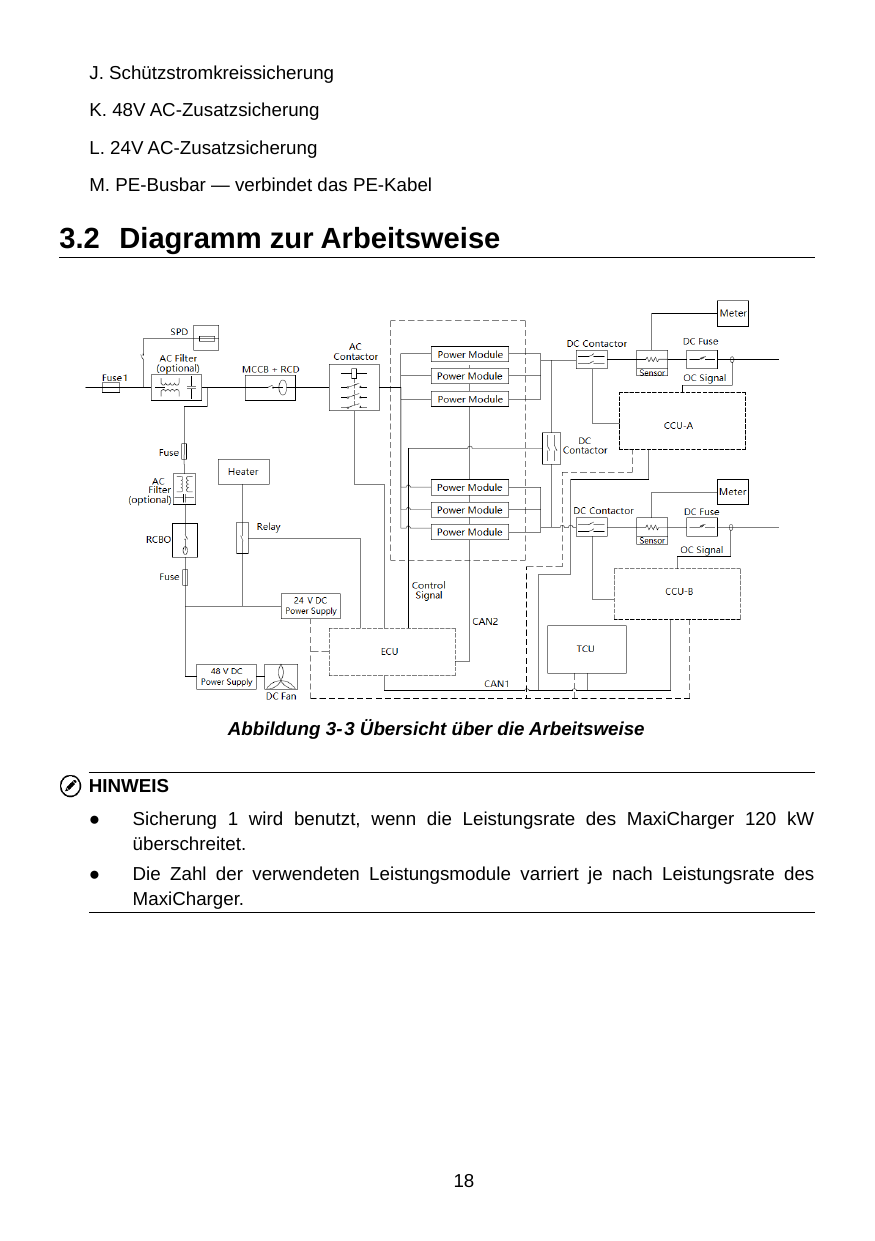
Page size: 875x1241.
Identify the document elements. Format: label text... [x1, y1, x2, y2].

list Die Zahl der verwendeten Leistungsmodule varriert je nach Leistungsrate des MaxiCharger. [89, 860, 815, 912]
picture [58, 773, 82, 798]
text K. 48V AC-Zusatzsicherung [89, 97, 815, 122]
text J. Schützstromkreissicherung [89, 59, 815, 84]
subtitle Diagramm zur Arbeitsweise [59, 222, 815, 257]
text M. PE-Busbar — verbindet das PE-Kabel [89, 172, 815, 197]
picture [82, 275, 792, 715]
text Abbildung 3-3 Übersicht über die Arbeitsweise [59, 718, 815, 739]
text HINWEIS [89, 773, 815, 797]
list Sicherung 1 wird benutzt, wenn die Leistungsrate des MaxiCharger 120 kW überschreitet. [89, 805, 815, 855]
text L. 24V AC-Zusatzsicherung [89, 134, 815, 159]
